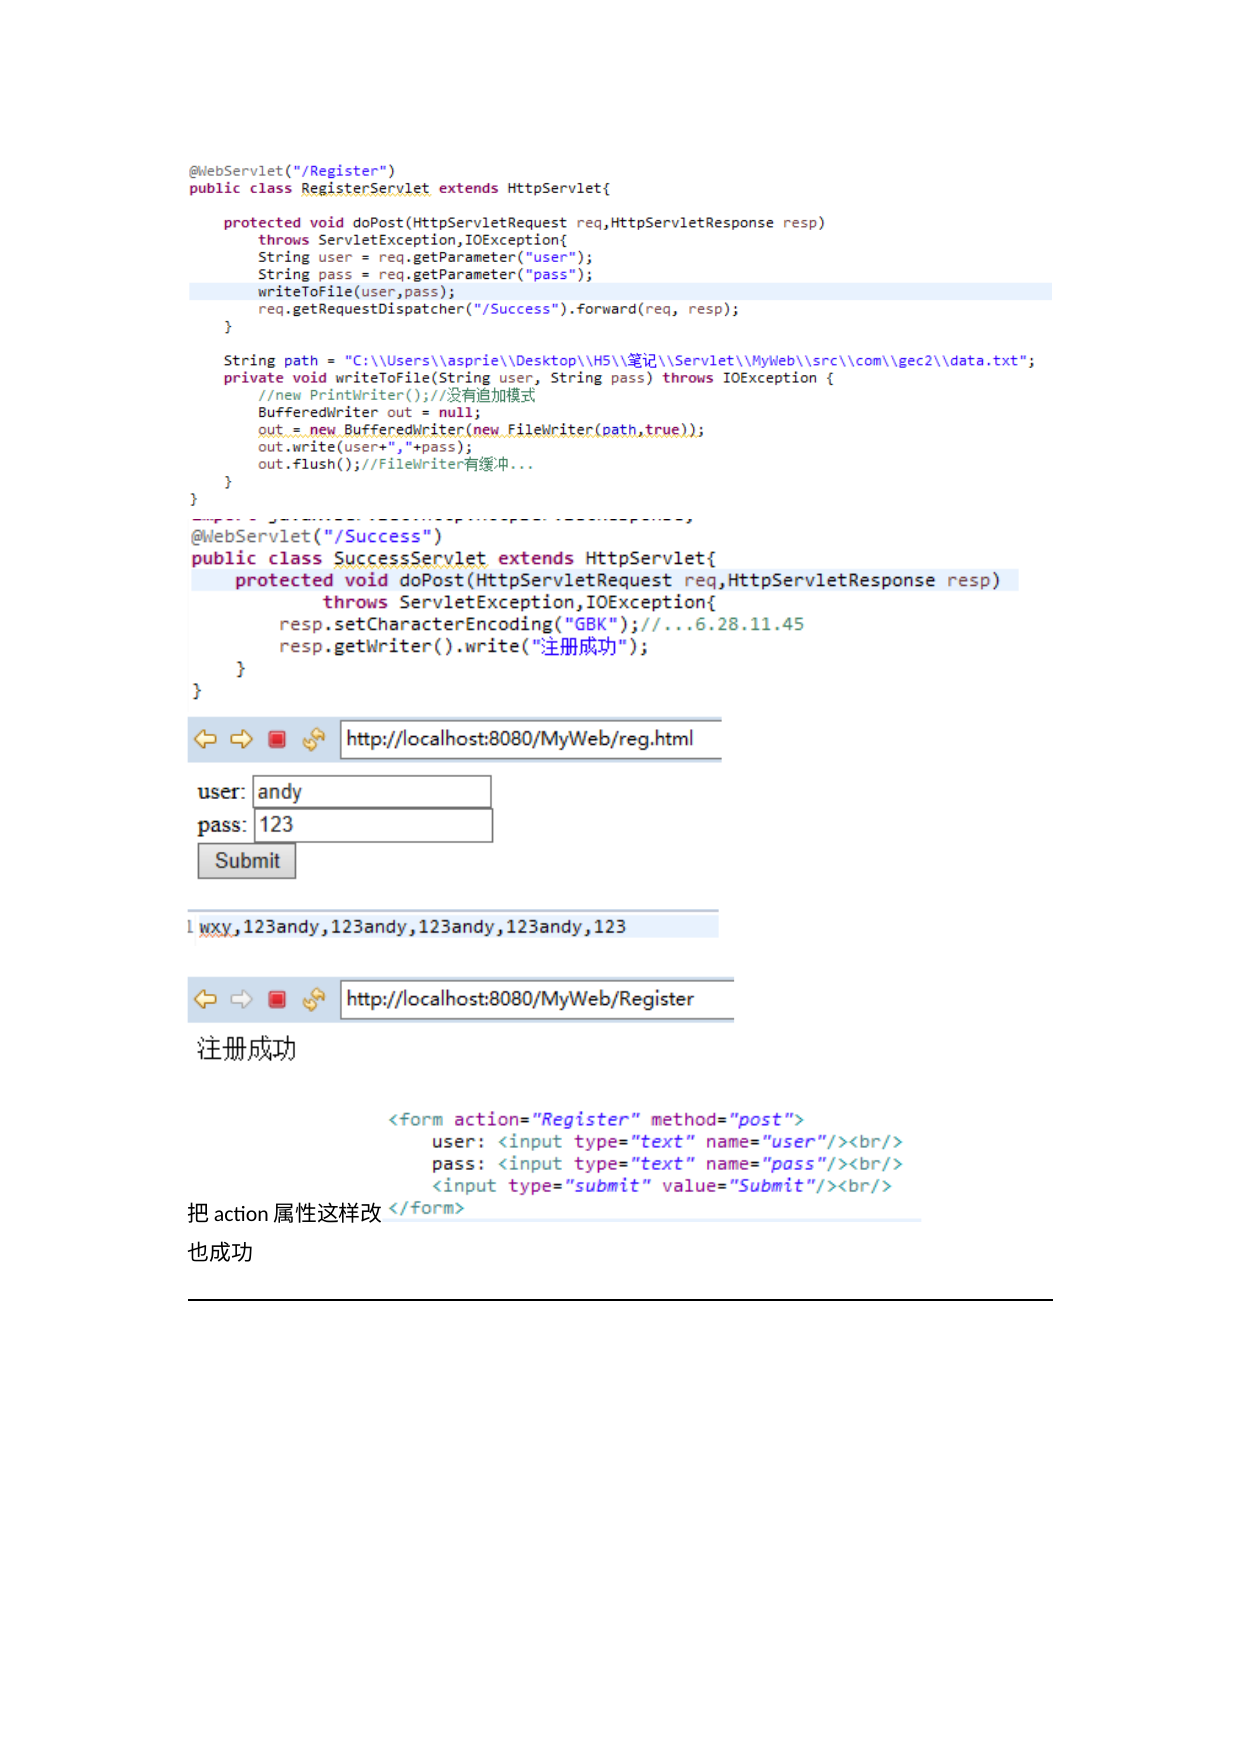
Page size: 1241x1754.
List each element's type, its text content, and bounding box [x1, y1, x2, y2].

picture [187, 909, 719, 946]
picture [187, 519, 1019, 712]
picture [187, 162, 1052, 512]
picture [187, 974, 735, 1080]
picture [187, 714, 722, 884]
text 也成功 [187, 1234, 1053, 1267]
picture [382, 1110, 922, 1222]
